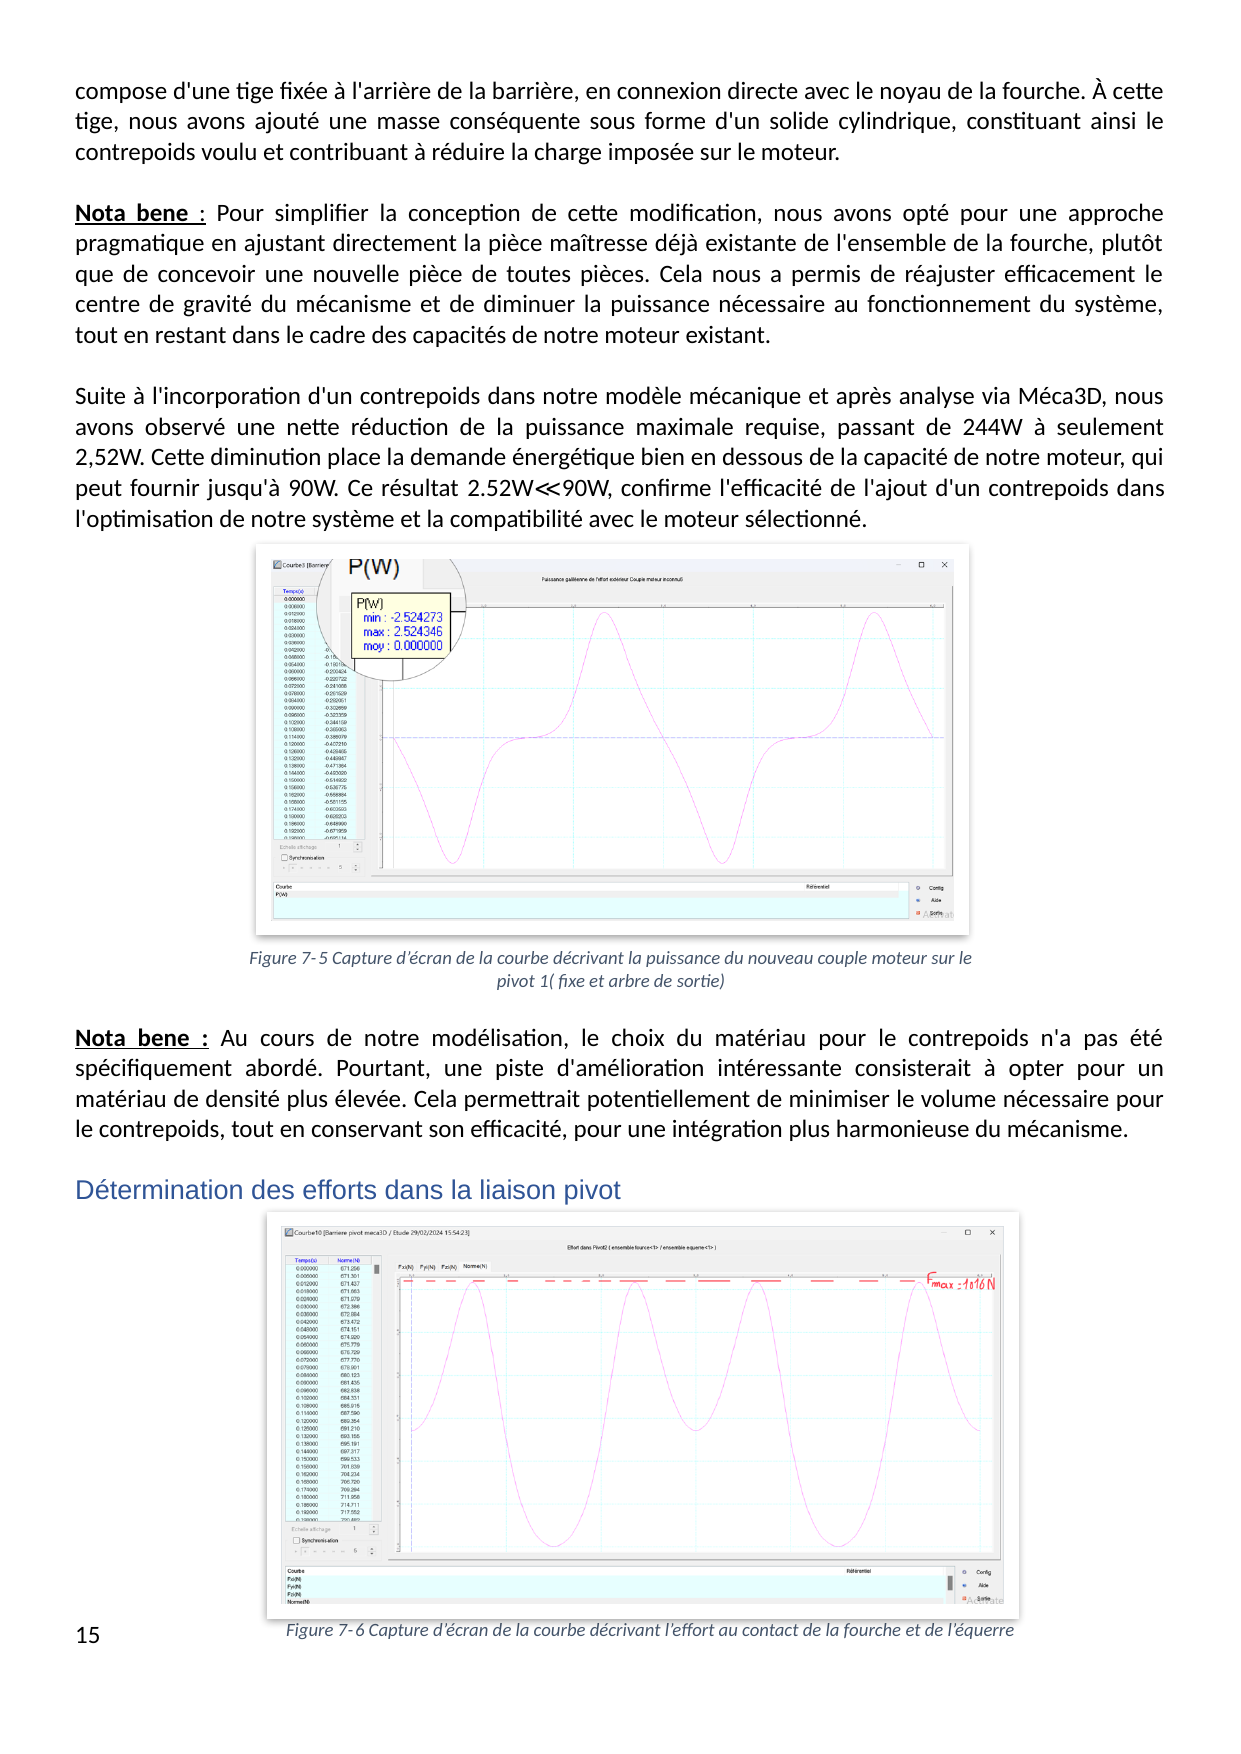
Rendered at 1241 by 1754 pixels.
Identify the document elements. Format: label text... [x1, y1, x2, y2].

text Nota bene : Pour simplifier la conception de cette modification, nous avons opté pour une approche pragmatique en ajustant directement la pièce maîtresse déjà existante de l'ensemble de la fourche, plutôt que de concevoir une nouvelle pièce de toutes pièces. Cela nous a permis de réajuster efficacement le centre de gravité du mécanisme et de diminuer la puissance nécessaire au fonctionnement du système, tout en restant dans le cadre des capacités de notre moteur existant. [75, 197, 1165, 350]
text Détermination des efforts dans la liaison pivot [75, 1174, 1165, 1206]
text Nota bene : Au cours de notre modélisation, le choix du matériau pour le contrepoids n'a pas été spécifiquement abordé. Pourtant, une piste d'amélioration intéressante consisterait à opter pour un matériau de densité plus élevée. Cela permettrait potentiellement de minimiser le volume nécessaire pour le contrepoids, tout en conservant son efficacité, pour une intégration plus harmonieuse du mécanisme. [75, 1022, 1165, 1144]
text Suite à l'incorporation d'un contrepoids dans notre modèle mécanique et après analyse via Méca3D, nous avons observé une nette réduction de la puissance maximale requise, passant de 244W à seulement 2,52W. Cette diminution place la demande énergétique bien en dessous de la capacité de notre moteur, qui peut fournir jusqu'à 90W. Ce résultat 2.52W≪90W, confirme l'efficacité de l'ajout d'un contrepoids dans l'optimisation de notre système et la compatibilité avec le moteur sélectionné. [75, 380, 1165, 533]
picture [281, 1226, 1004, 1604]
picture [271, 559, 954, 921]
